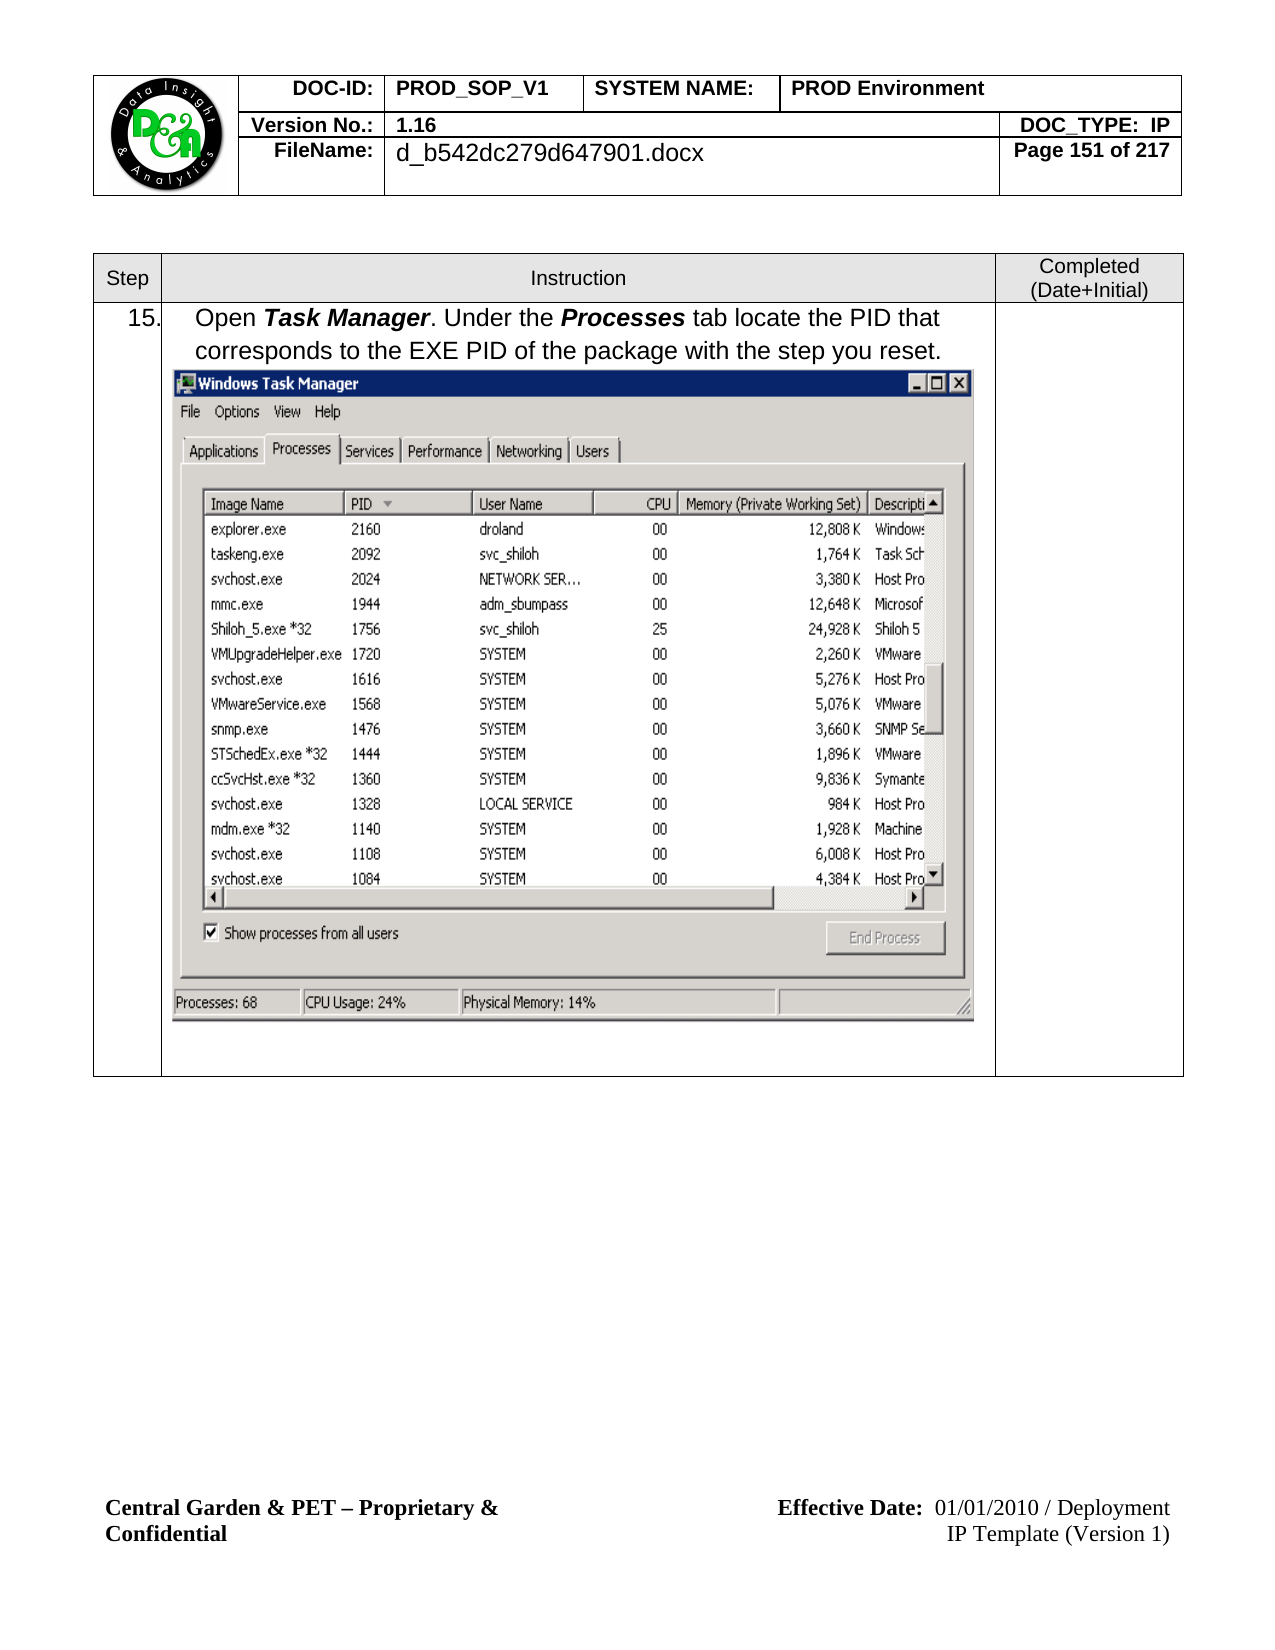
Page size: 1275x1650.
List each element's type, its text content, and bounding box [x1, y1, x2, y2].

table_cell [996, 303, 1183, 1076]
table_header Completed (Date+Initial) [996, 254, 1183, 302]
table_header Instruction [162, 254, 995, 302]
table_cell [94, 303, 161, 1076]
table_header Step [94, 254, 161, 302]
table_cell Open Task Manager. Under the Processes tab locate the PID that corresponds to the EXE PID of the package with the step you reset. [162, 303, 995, 1076]
picture [108, 76, 227, 195]
picture [172, 369, 974, 1023]
